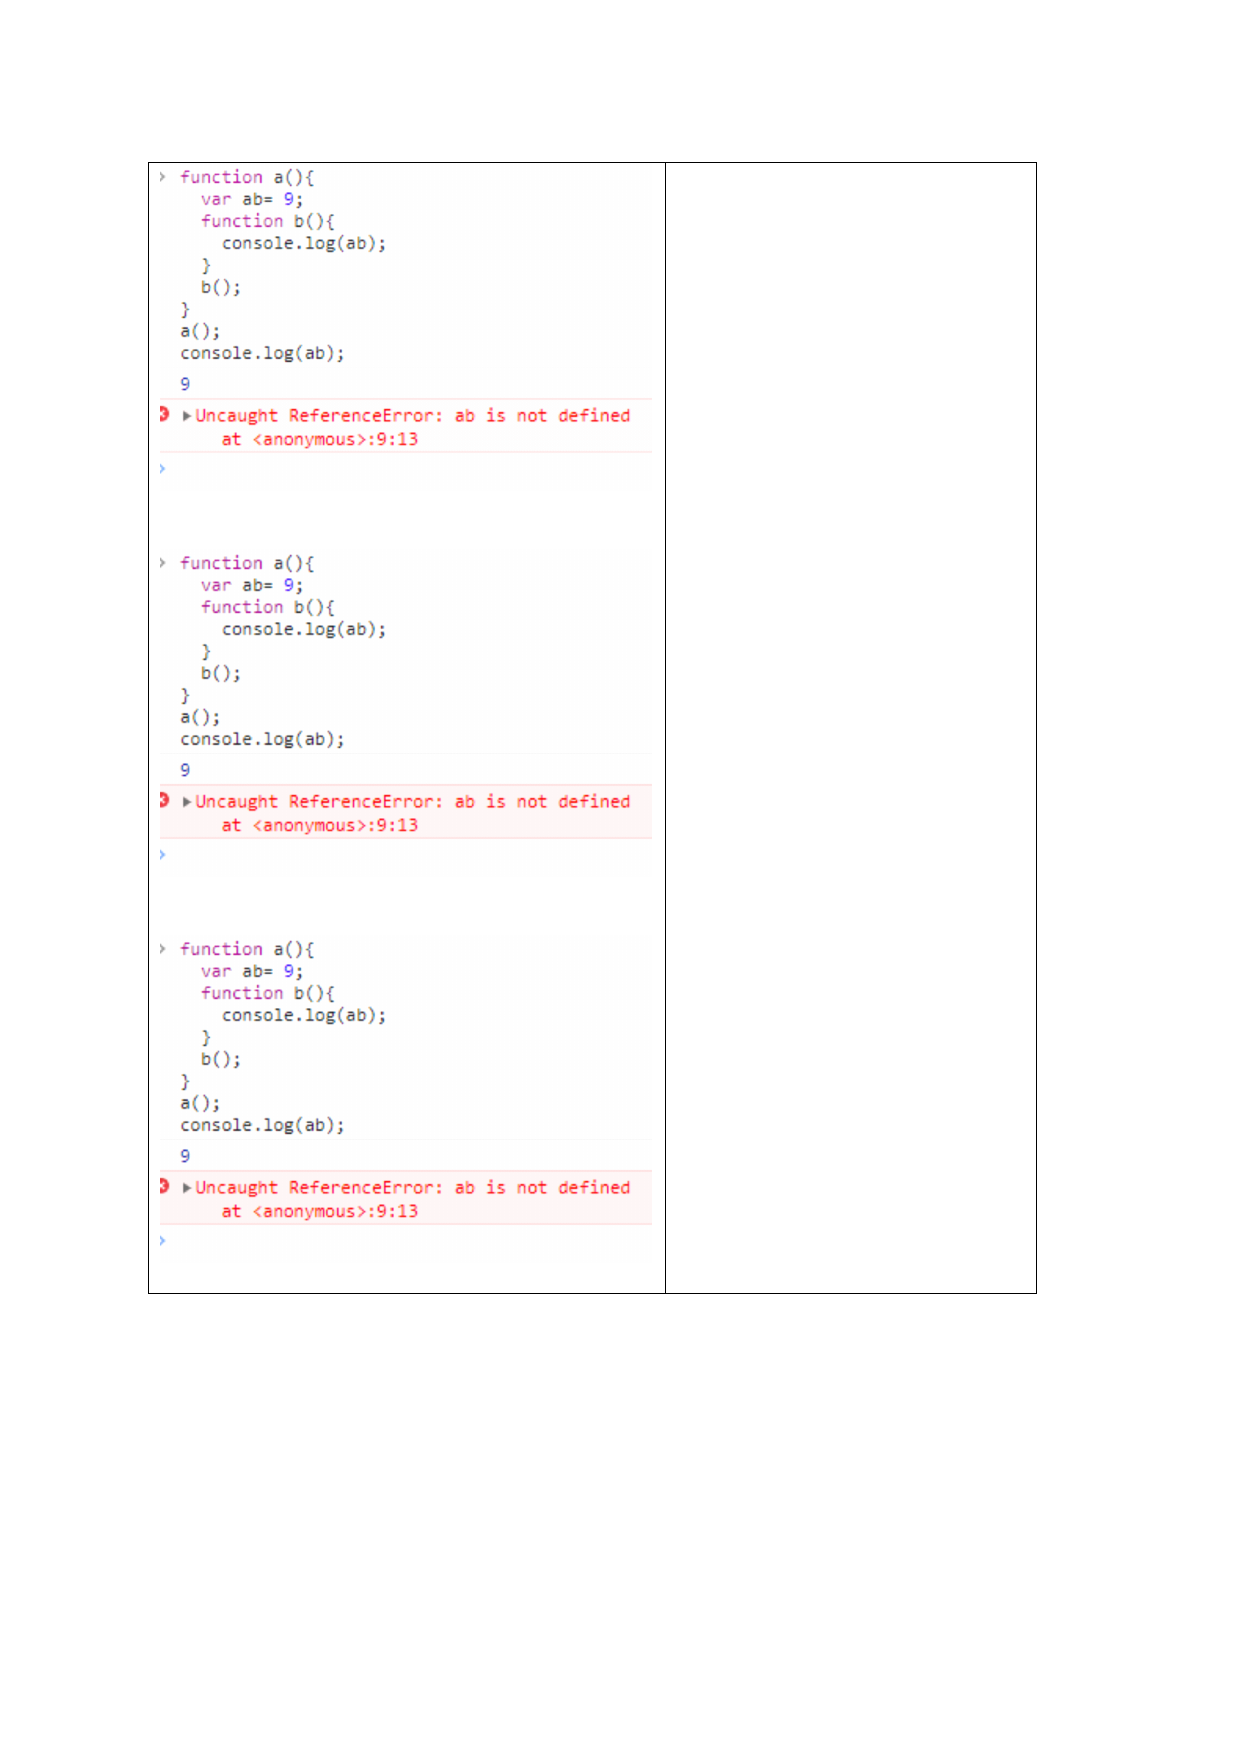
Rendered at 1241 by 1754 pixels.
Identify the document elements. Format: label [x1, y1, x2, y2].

picture [160, 549, 652, 877]
picture [160, 163, 652, 491]
picture [160, 935, 652, 1263]
table_cell [149, 163, 665, 1293]
table_cell [666, 163, 1036, 1293]
